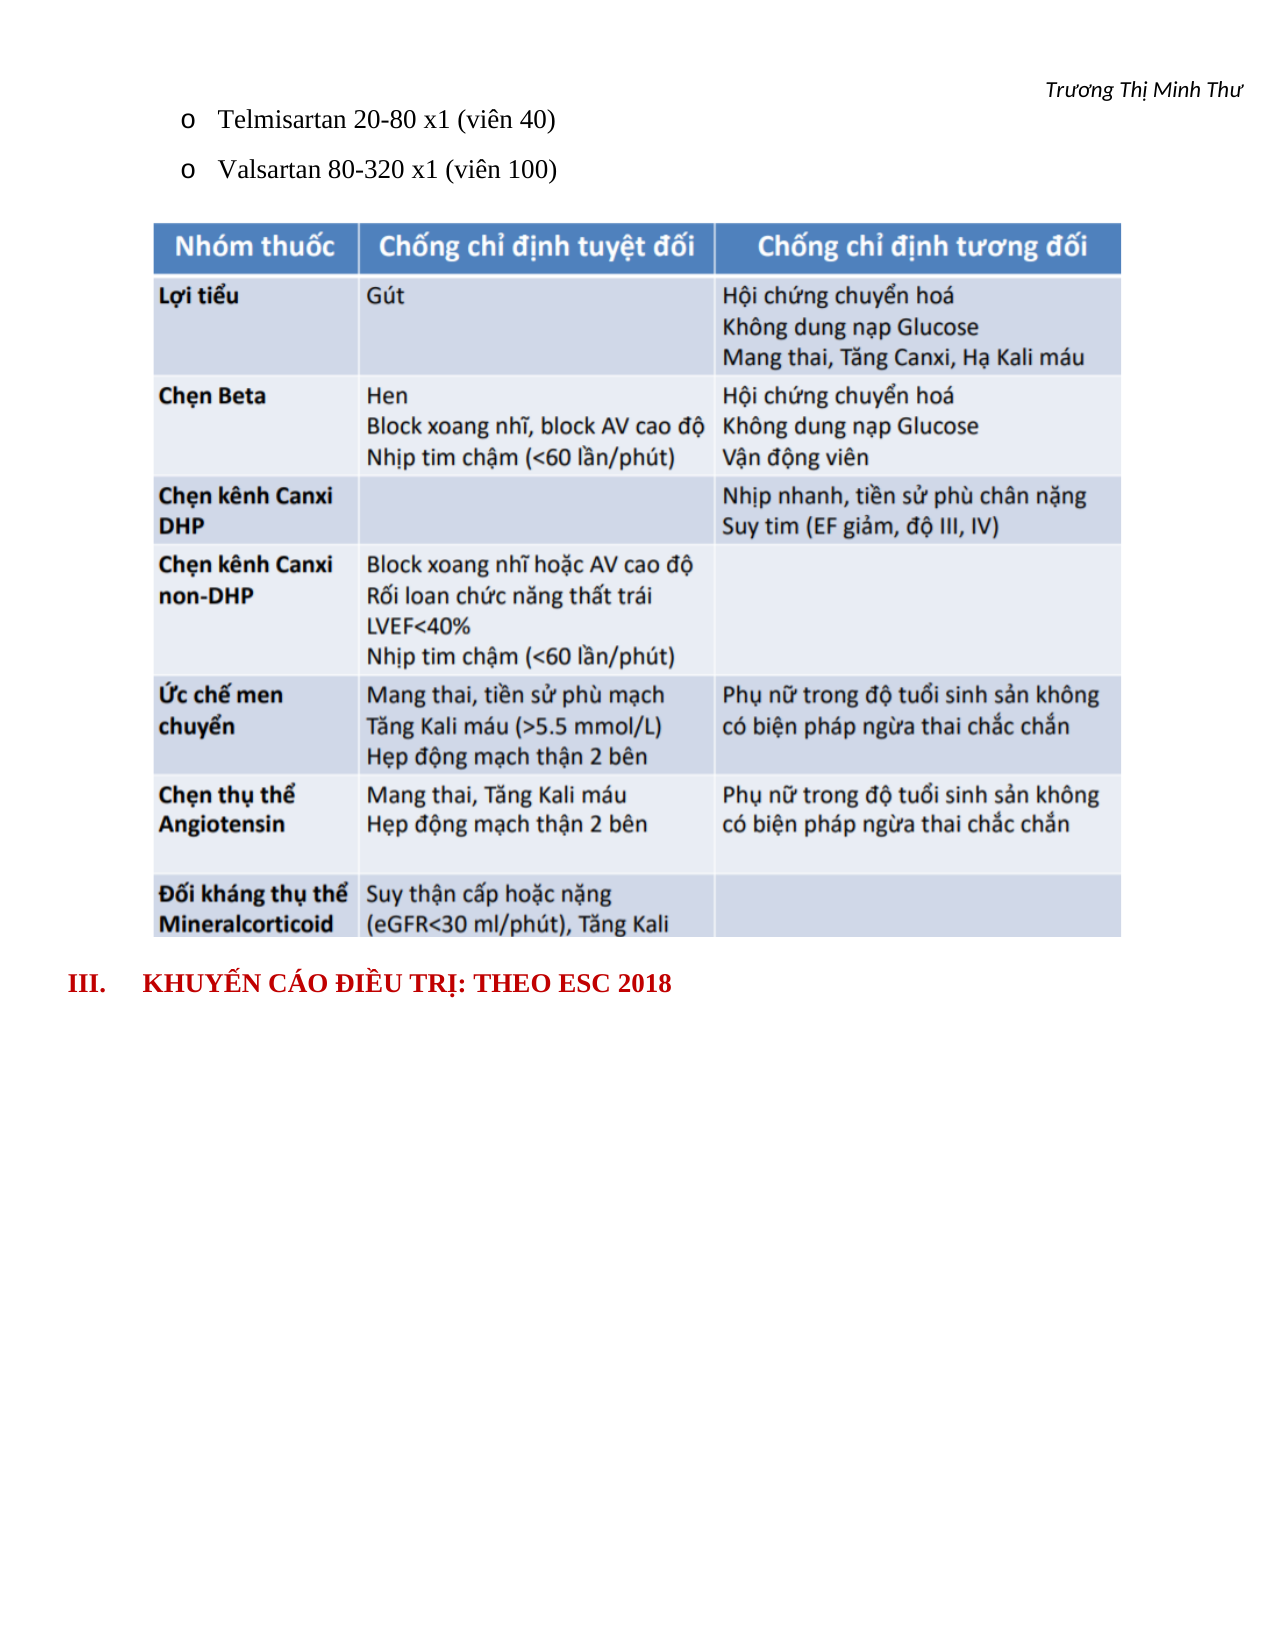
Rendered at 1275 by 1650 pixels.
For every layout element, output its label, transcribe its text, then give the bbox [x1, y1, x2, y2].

list KHUYẾN CÁO ĐIỀU TRỊ: THEO ESC 2018 [67, 967, 1245, 998]
list Telmisartan 20-80 x1 (viên 40) [180, 103, 1245, 136]
picture [153, 220, 1122, 937]
list Valsartan 80-320 x1 (viên 100) [180, 153, 1245, 187]
